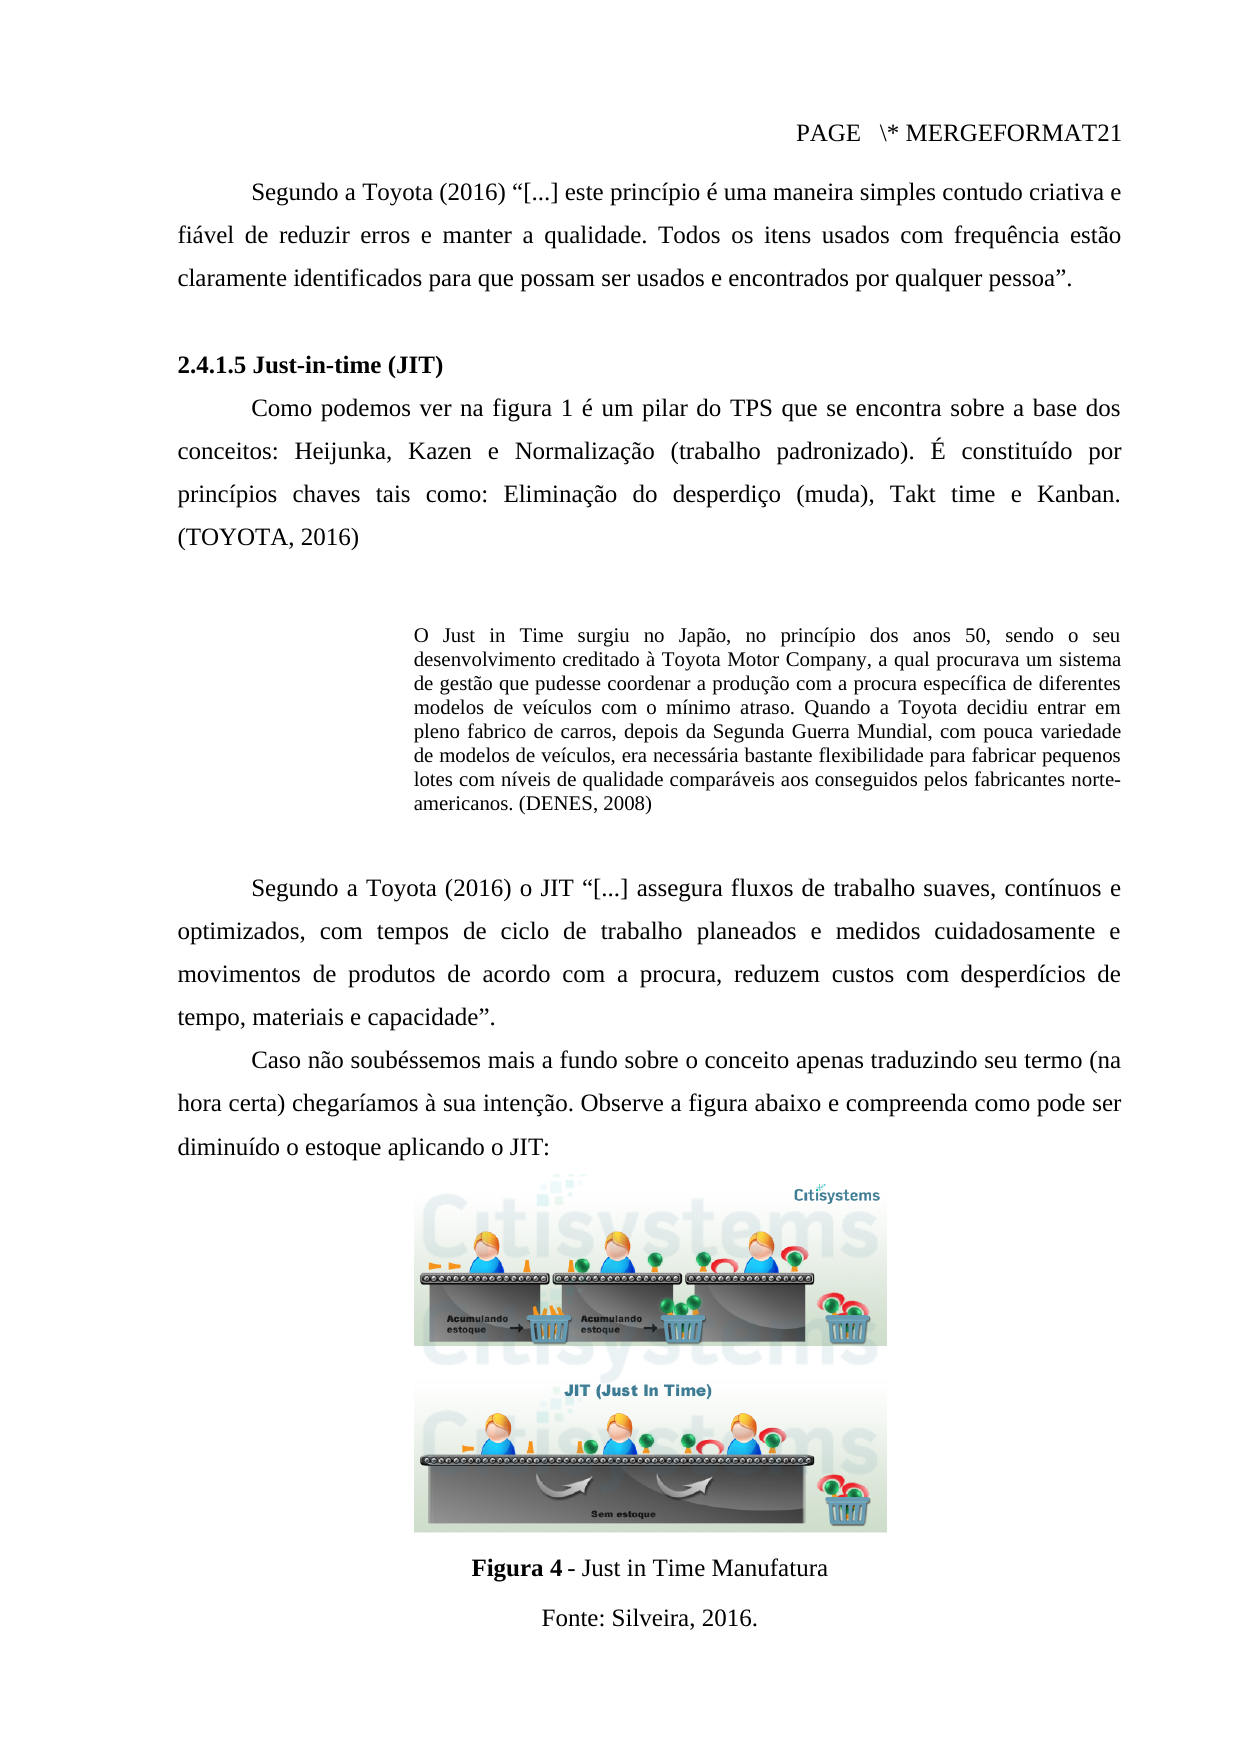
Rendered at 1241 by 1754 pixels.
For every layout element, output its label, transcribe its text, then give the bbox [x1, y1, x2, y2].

text Caso não soubéssemos mais a fundo sobre o conceito apenas traduzindo seu termo (na hora certa) chegaríamos à sua intenção. Observe a figura abaixo e compreenda como pode ser diminuído o estoque aplicando o JIT: [177, 1045, 1122, 1160]
text Figura 4 - Just in Time Manufatura [177, 1553, 1122, 1582]
text Como podemos ver na figura 1 é um pilar do TPS que se encontra sobre a base dos conceitos: Heijunka, Kazen e Normalização (trabalho padronizado). É constituído por princípios chaves tais como: Eliminação do desperdiço (muda), Takt time e Kanban. (TOYOTA, 2016) [177, 393, 1122, 551]
text Segundo a Toyota (2016) o JIT “[...] assegura fluxos de trabalho suaves, contínuos e optimizados, com tempos de ciclo de trabalho planeados e medidos cuidadosamente e movimentos de produtos de acordo com a procura, reduzem custos com desperdícios de tempo, materiais e capacidade”. [177, 873, 1122, 1031]
picture [407, 1174, 893, 1539]
subtitle Just-in-time (JIT) [177, 350, 1122, 378]
text Segundo a Toyota (2016) “[...] este princípio é uma maneira simples contudo criativa e fiável de reduzir erros e manter a qualidade. Todos os itens usados com frequência estão claramente identificados para que possam ser usados e encontrados por qualquer pessoa”. [177, 177, 1122, 292]
text Fonte: Silveira, 2016. [177, 1603, 1122, 1631]
text O Just in Time surgiu no Japão, no princípio dos anos 50, sendo o seu desenvolvimento creditado à Toyota Motor Company, a qual procurava um sistema de gestão que pudesse coordenar a produção com a procura específica de diferentes modelos de veículos com o mínimo atraso. Quando a Toyota decidiu entrar em pleno fabrico de carros, depois da Segunda Guerra Mundial, com pouca variedade de modelos de veículos, era necessária bastante flexibilidade para fabricar pequenos lotes com níveis de qualidade comparáveis aos conseguidos pelos fabricantes norte-americanos. (DENES, 2008) [413, 623, 1122, 815]
